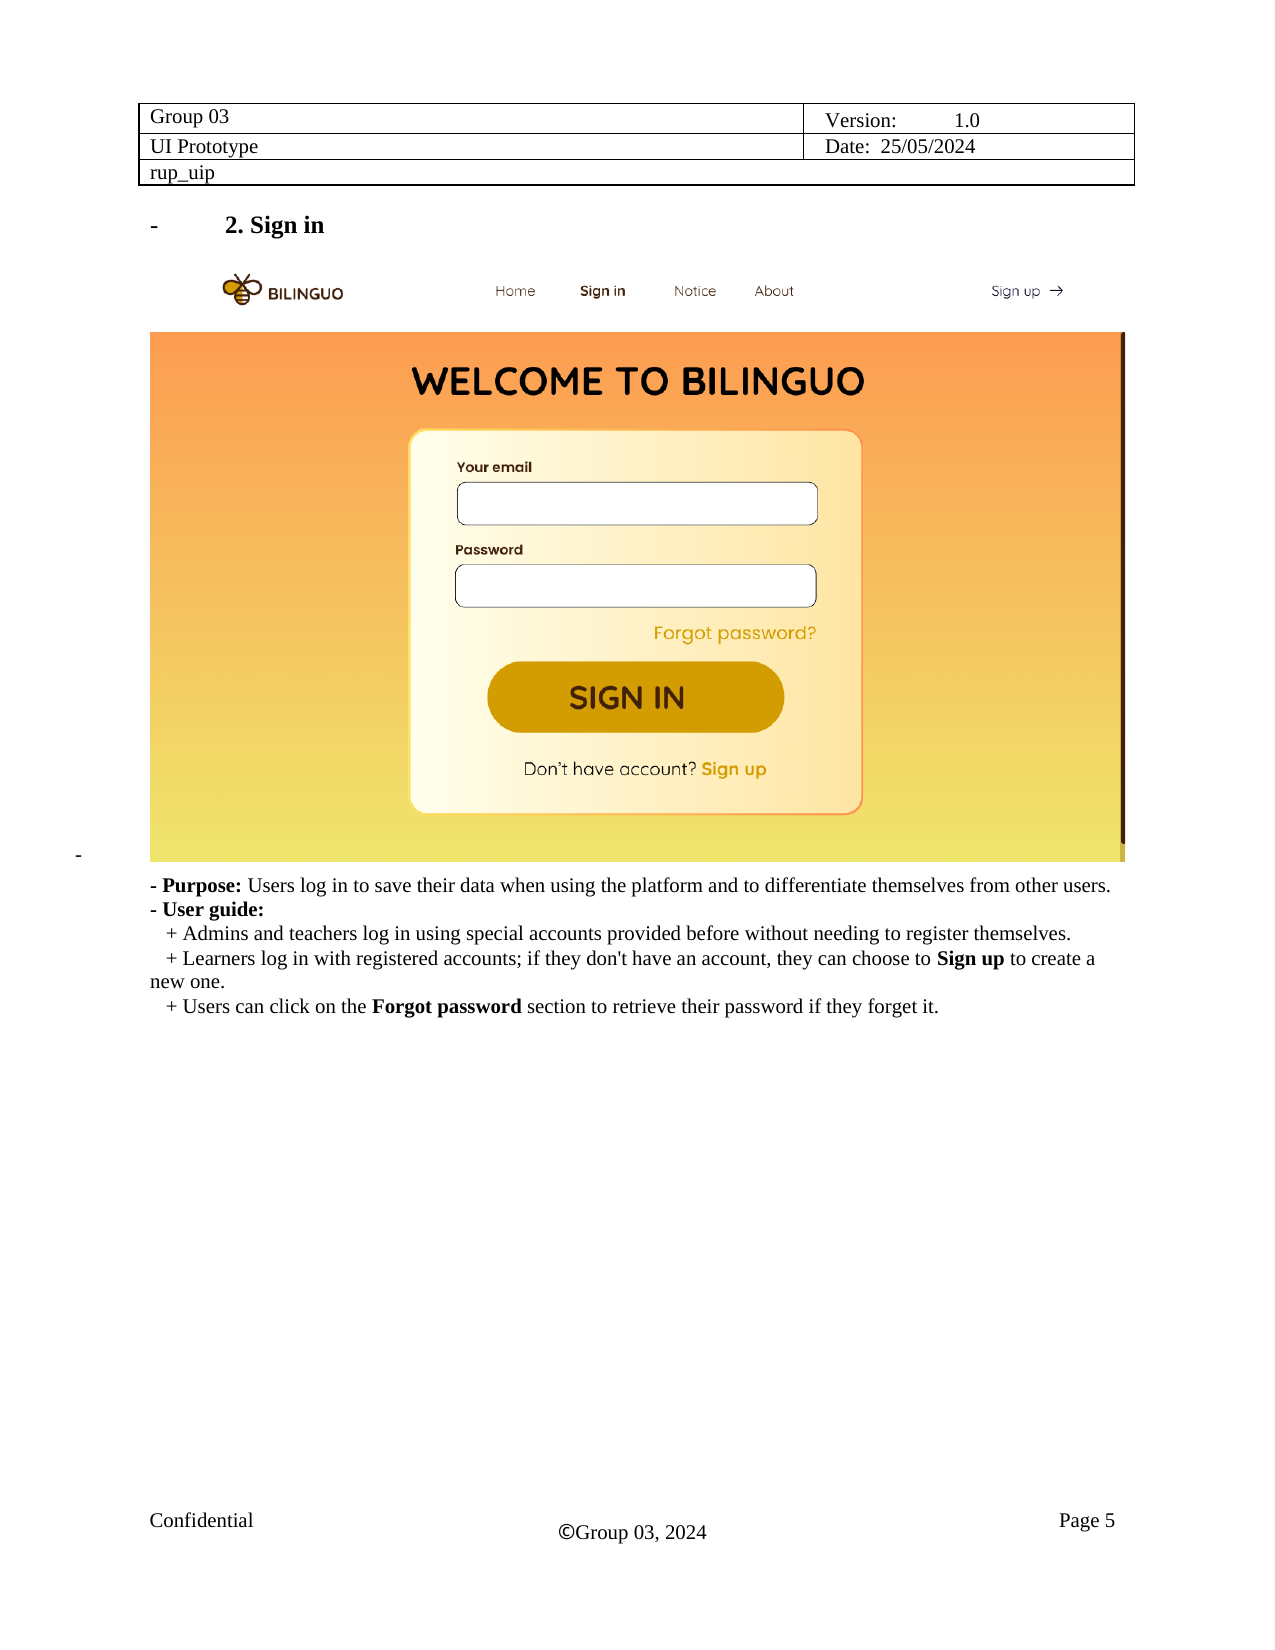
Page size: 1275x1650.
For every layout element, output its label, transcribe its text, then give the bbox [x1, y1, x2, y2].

picture [150, 251, 1125, 862]
text - User guide: [150, 897, 1125, 921]
text + Admins and teachers log in using special accounts provided before without needing to register themselves. [150, 921, 1125, 945]
text + Users can click on the Forgot password section to retrieve their password if they forget it. [150, 993, 1125, 1018]
subtitle 2. Sign in [150, 210, 1125, 239]
text - Purpose: Users log in to save their data when using the platform and to differentiate themselves from other users. [150, 873, 1125, 897]
text + Learners log in with registered accounts; if they don't have an account, they can choose to Sign up to create a new one. [150, 945, 1125, 993]
